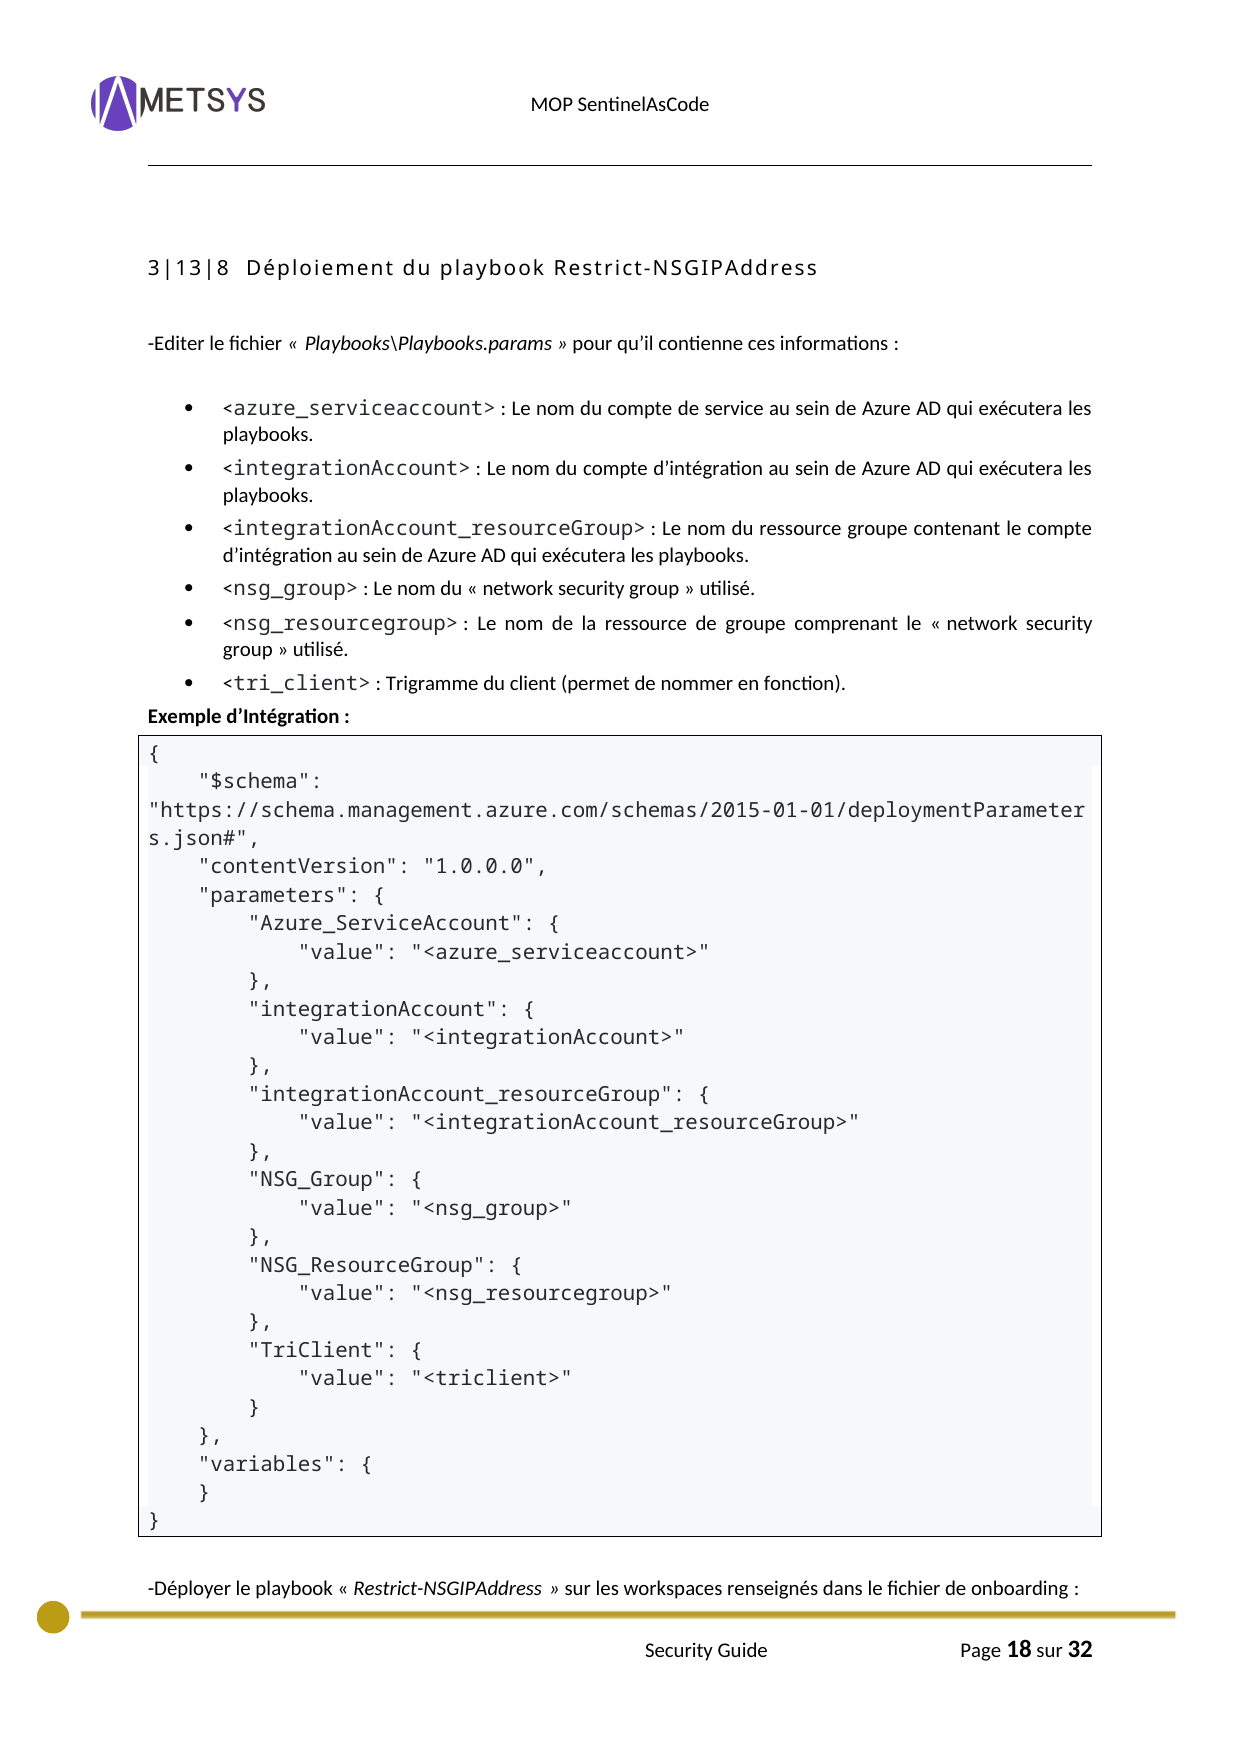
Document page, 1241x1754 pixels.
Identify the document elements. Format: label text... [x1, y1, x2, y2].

text "integrationAccount_resourceGroup": { [148, 1079, 1092, 1107]
text "NSG_ResourceGroup": { [148, 1250, 1092, 1278]
text { [139, 736, 1101, 766]
text "integrationAccount": { [148, 994, 1092, 1022]
text } [139, 1502, 1101, 1536]
text "value": "<azure_serviceaccount>" [148, 937, 1092, 965]
text "value": "<integrationAccount_resourceGroup>" [148, 1107, 1092, 1136]
text "Azure_ServiceAccount": { [148, 908, 1092, 937]
text }, [148, 1051, 1092, 1079]
text "$schema": "https://schema.management.azure.com/schemas/2015-01-01/deploymentParameters.json#", [148, 766, 1092, 852]
text }, [148, 1221, 1092, 1250]
text "value": "<nsg_resourcegroup>" [148, 1278, 1092, 1307]
text Exemple d’Intégration : [148, 703, 1092, 728]
text "value": "<triclient>" [148, 1363, 1092, 1392]
list <integrationAccount> : Le nom du compte d’intégration au sein de Azure AD qui exécutera les playbooks. [185, 453, 1092, 507]
list <azure_serviceaccount> : Le nom du compte de service au sein de Azure AD qui exécutera les playbooks. [185, 393, 1092, 447]
text "value": "<integrationAccount>" [148, 1022, 1092, 1051]
text "NSG_Group": { [148, 1164, 1092, 1193]
text "value": "<nsg_group>" [148, 1193, 1092, 1221]
subtitle Déploiement du playbook Restrict-NSGIPAddress [148, 253, 1092, 282]
list <integrationAccount_resourceGroup> : Le nom du ressource groupe contenant le compte d’intégration au sein de Azure AD qui exécutera les playbooks. [185, 513, 1092, 567]
text }, [148, 1420, 1092, 1449]
text "parameters": { [148, 880, 1092, 908]
text -Editer le fichier « Playbooks\Playbooks.params » pour qu’il contienne ces informations : [148, 330, 1092, 355]
text }, [148, 965, 1092, 994]
text "contentVersion": "1.0.0.0", [148, 852, 1092, 880]
text }, [148, 1136, 1092, 1164]
list <tri_client> : Trigramme du client (permet de nommer en fonction). [185, 668, 1092, 697]
picture [79, 1600, 1179, 1627]
text }, [148, 1307, 1092, 1335]
list <nsg_group> : Le nom du « network security group » utilisé. [185, 573, 1092, 602]
text } [148, 1477, 1092, 1502]
text } [148, 1392, 1092, 1420]
text "variables": { [148, 1449, 1092, 1477]
text "TriClient": { [148, 1335, 1092, 1363]
text -Déployer le playbook « Restrict-NSGIPAddress » sur les workspaces renseignés dans le fichier de onboarding : [148, 1575, 1092, 1601]
list <nsg_resourcegroup> : Le nom de la ressource de groupe comprenant le « network security group » utilisé. [185, 608, 1092, 662]
